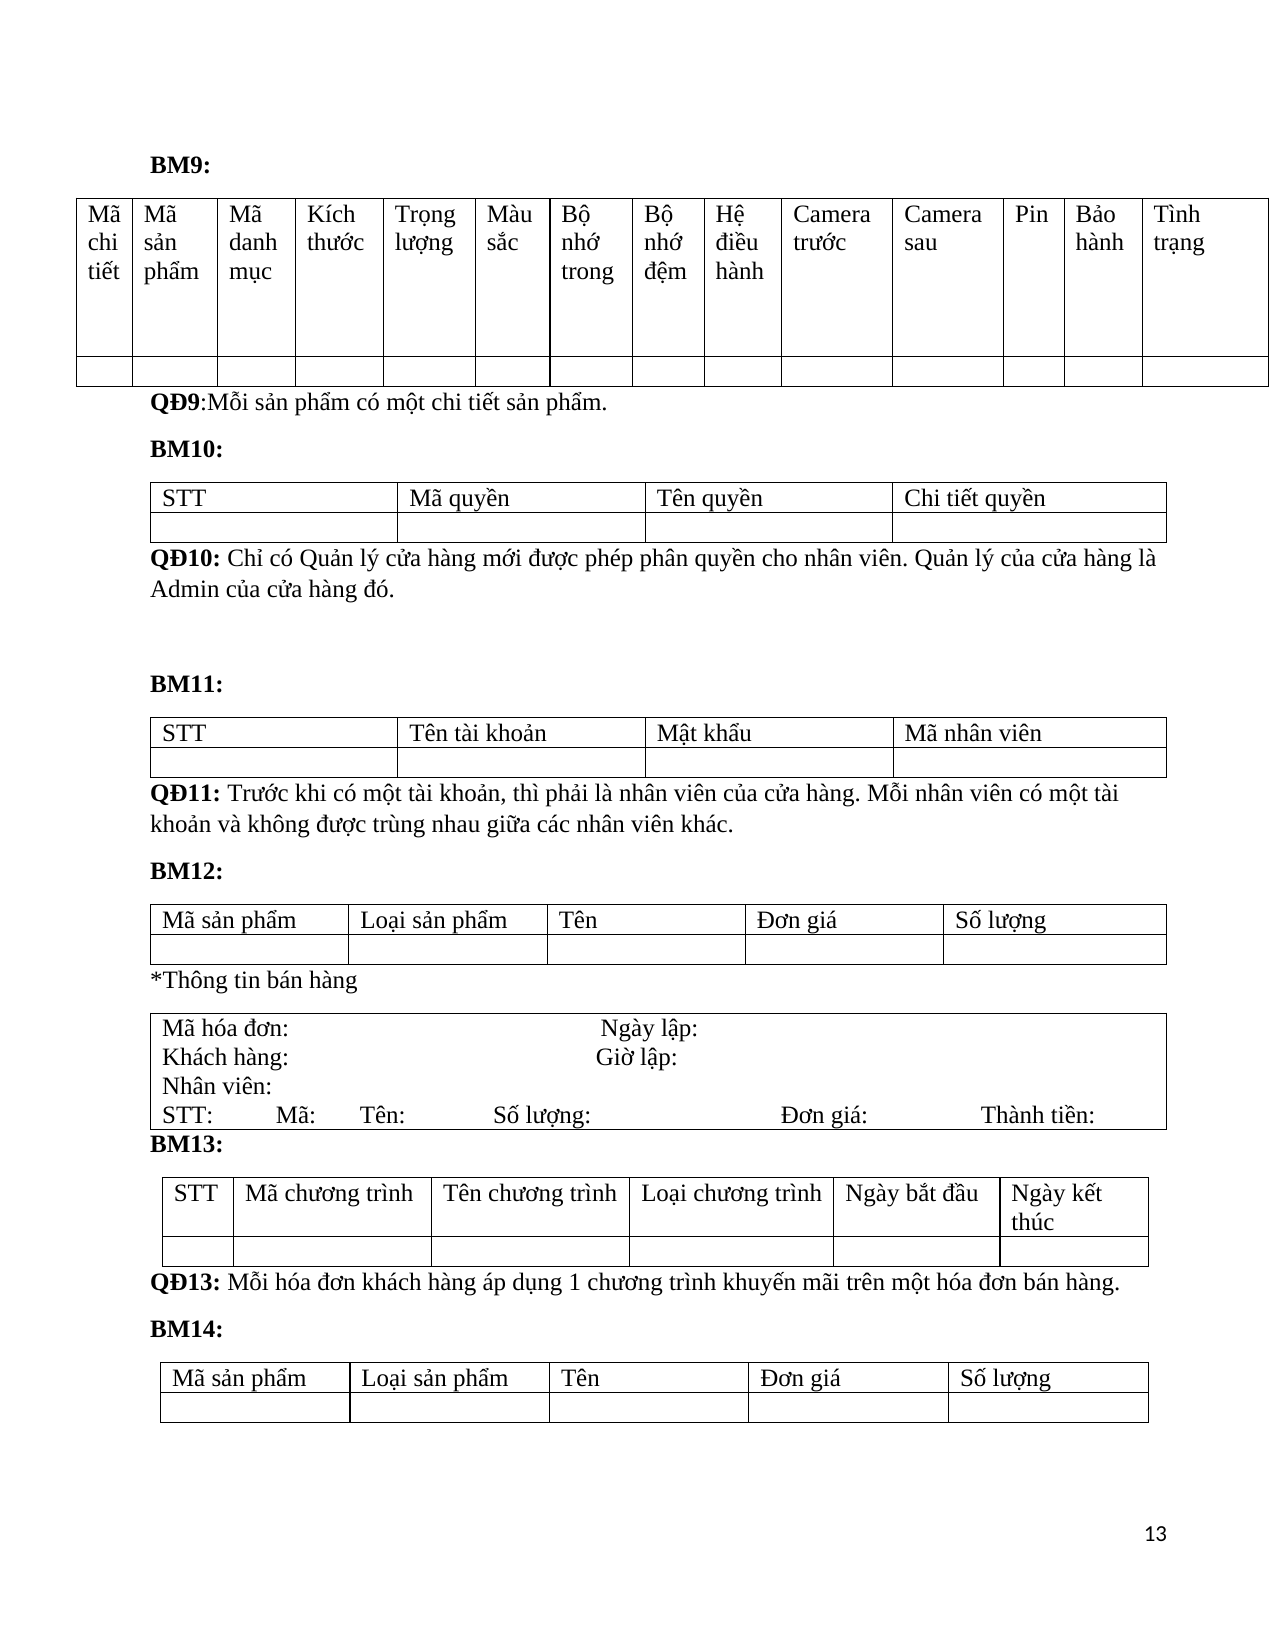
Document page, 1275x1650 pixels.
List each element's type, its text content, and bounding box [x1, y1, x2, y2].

table_header Tên quyền [646, 483, 892, 512]
table_cell [633, 357, 704, 386]
table_header STT [151, 718, 397, 747]
table_cell [151, 748, 397, 777]
text BM10: [150, 434, 1167, 463]
table_cell [476, 357, 549, 386]
table_header Bộ nhớ đệm [633, 199, 704, 356]
table_cell [705, 357, 781, 386]
table_cell [746, 935, 943, 964]
table_header Tên chương trình [432, 1178, 629, 1236]
table_cell [398, 748, 645, 777]
table_cell [834, 1237, 999, 1266]
table_cell [151, 513, 397, 542]
table_cell [749, 1393, 948, 1422]
table_cell [351, 1393, 549, 1422]
table_cell [893, 357, 1003, 386]
text BM11: [150, 669, 1167, 698]
table_header Chi tiết quyền [893, 483, 1166, 512]
table_header Tình trạng [1143, 199, 1268, 356]
text BM13: [150, 1130, 1167, 1158]
table_cell [630, 1237, 833, 1266]
text QĐ10: Chỉ có Quản lý cửa hàng mới được phép phân quyền cho nhân viên. Quản lý của cửa hàng là Admin của cửa hàng đó. [150, 543, 1167, 603]
table_header Mã sản phẩm [133, 199, 217, 356]
text QĐ11: Trước khi có một tài khoản, thì phải là nhân viên của cửa hàng. Mỗi nhân viên có một tài khoản và không được trùng nhau giữa các nhân viên khác. [150, 778, 1167, 837]
text QĐ13: Mỗi hóa đơn khách hàng áp dụng 1 chương trình khuyến mãi trên một hóa đơn bán hàng. [150, 1267, 1167, 1295]
table_header Số lượng [944, 905, 1166, 934]
table_header Mã danh mục [218, 199, 295, 356]
table_cell [550, 1393, 748, 1422]
table_cell [349, 935, 547, 964]
table_cell [782, 357, 892, 386]
table_cell [296, 357, 383, 386]
table_cell [133, 357, 217, 386]
table_header Pin [1004, 199, 1064, 356]
table_header Ngày bắt đầu [834, 1178, 999, 1236]
table_cell [646, 748, 893, 777]
table_header Mã nhân viên [894, 718, 1166, 747]
table_header Mã hóa đơn: Ngày lập: Khách hàng: Giờ lập: Nhân viên: STT: Mã: Tên: Số lượng: Đơn giá: Thành tiền: [151, 1014, 1166, 1128]
table_cell [646, 513, 892, 542]
table_header Loại chương trình [630, 1178, 833, 1236]
table_cell [944, 935, 1166, 964]
text BM9: [150, 150, 1167, 179]
table_header Tên [550, 1363, 748, 1392]
table_cell [893, 513, 1166, 542]
table_cell [894, 748, 1166, 777]
table_cell [161, 1393, 349, 1422]
table_header Mã sản phẩm [151, 905, 348, 934]
table_header Số lượng [949, 1363, 1148, 1392]
table_cell [163, 1237, 233, 1266]
table_header STT [151, 483, 397, 512]
table_cell [1001, 1237, 1148, 1266]
table_header Bảo hành [1065, 199, 1142, 356]
table_cell [151, 935, 348, 964]
table_cell [1004, 357, 1064, 386]
table_header Kích thước [296, 199, 383, 356]
table_header Mã chương trình [234, 1178, 431, 1236]
table_cell [77, 357, 132, 386]
table_cell [218, 357, 295, 386]
table_header Camera sau [893, 199, 1003, 356]
table_cell [548, 935, 745, 964]
table_header Mã sản phẩm [161, 1363, 349, 1392]
table_cell [949, 1393, 1148, 1422]
table_cell [384, 357, 475, 386]
table_header Đơn giá [746, 905, 943, 934]
table_header Đơn giá [749, 1363, 948, 1392]
table_cell [234, 1237, 431, 1266]
table_header Tên tài khoản [398, 718, 645, 747]
text QĐ9:Mỗi sản phẩm có một chi tiết sản phẩm. [150, 387, 1167, 416]
text BM12: [150, 856, 1167, 885]
table_header Mã chi tiết [77, 199, 132, 356]
table_header Mã quyền [398, 483, 645, 512]
table_header Trọng lượng [384, 199, 475, 356]
table_cell [1065, 357, 1142, 386]
table_header Camera trước [782, 199, 892, 356]
table_header Loại sản phẩm [351, 1363, 549, 1392]
table_cell [1143, 357, 1268, 386]
table_header Mật khẩu [646, 718, 893, 747]
table_header Hệ điều hành [705, 199, 781, 356]
table_header Loại sản phẩm [349, 905, 547, 934]
text *Thông tin bán hàng [150, 965, 1167, 993]
table_header STT [163, 1178, 233, 1236]
table_header Ngày kết thúc [1001, 1178, 1148, 1236]
table_header Tên [548, 905, 745, 934]
table_cell [551, 357, 632, 386]
text BM14: [150, 1314, 1167, 1343]
table_header Màu sắc [476, 199, 549, 356]
table_header Bộ nhớ trong [551, 199, 632, 356]
table_cell [398, 513, 645, 542]
table_cell [432, 1237, 629, 1266]
